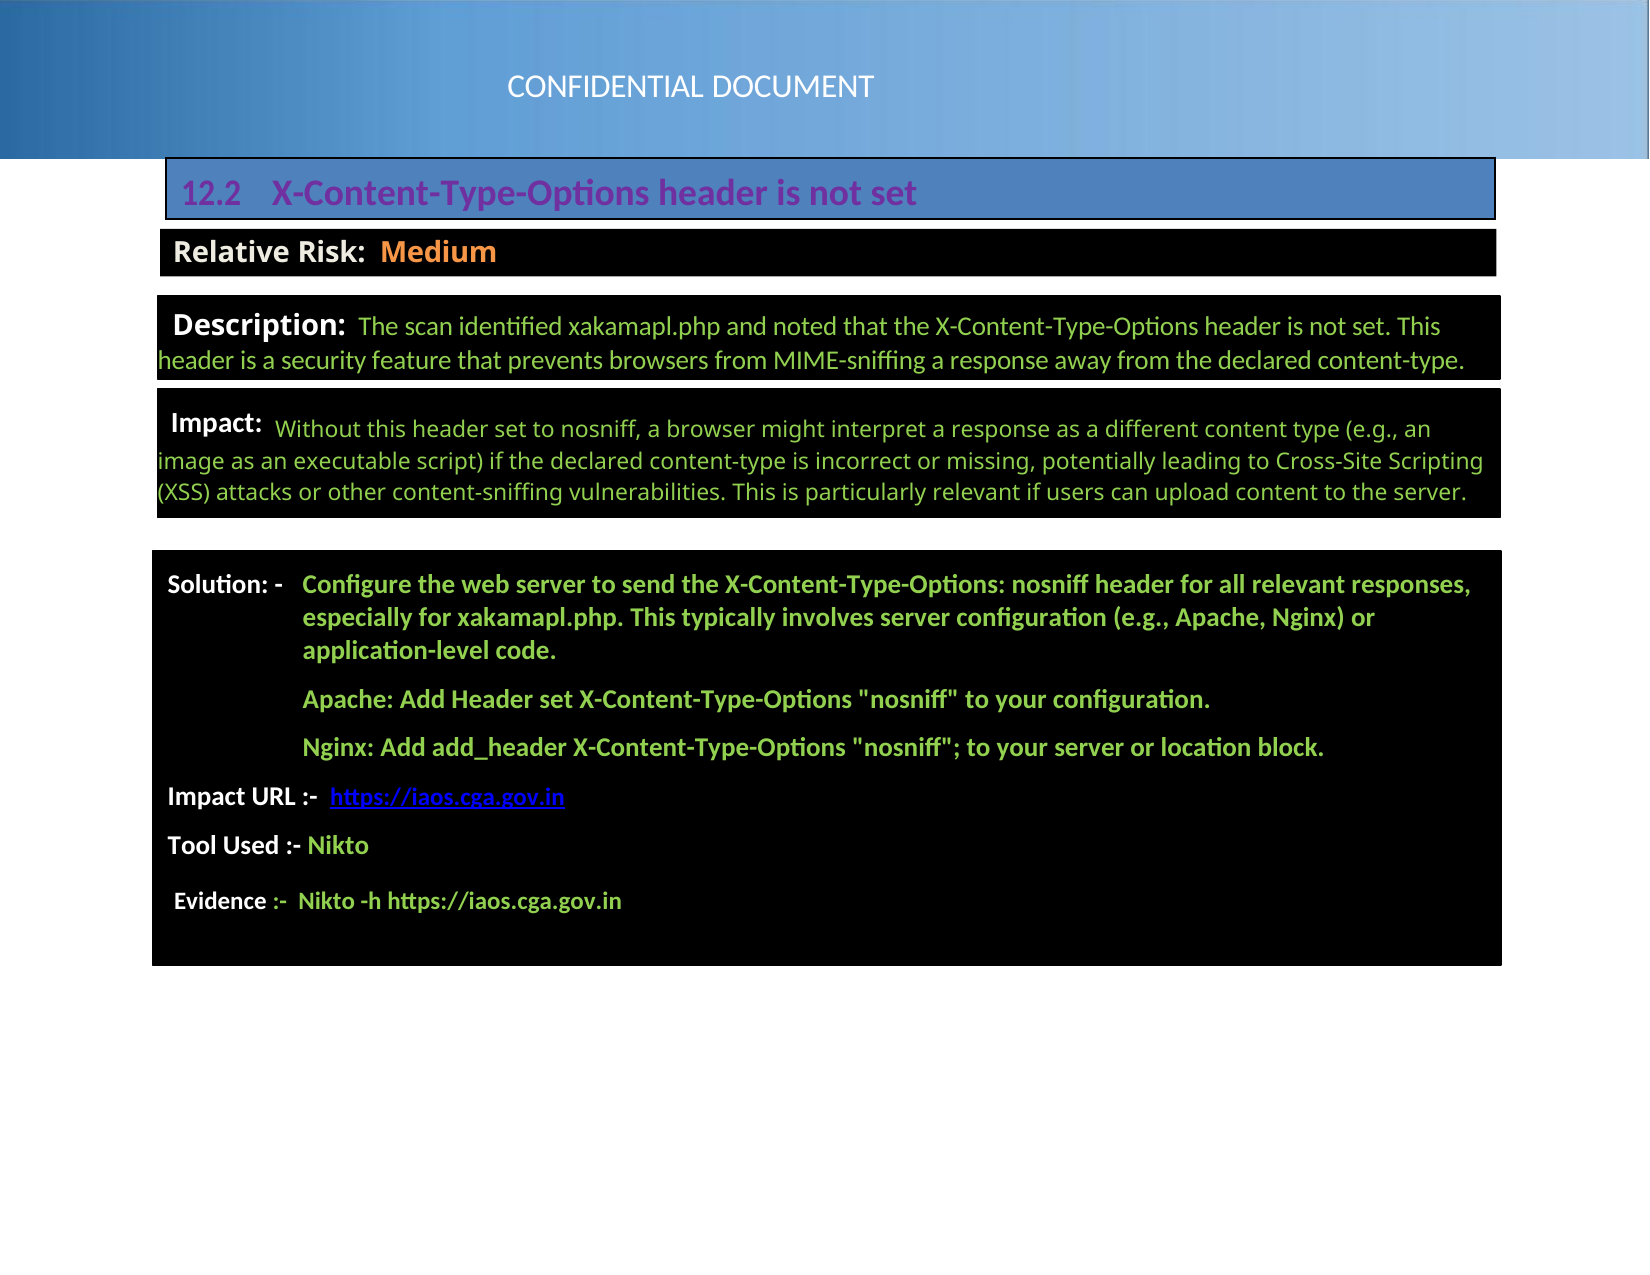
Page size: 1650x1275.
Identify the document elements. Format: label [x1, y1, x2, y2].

picture [0, 0, 1649, 159]
